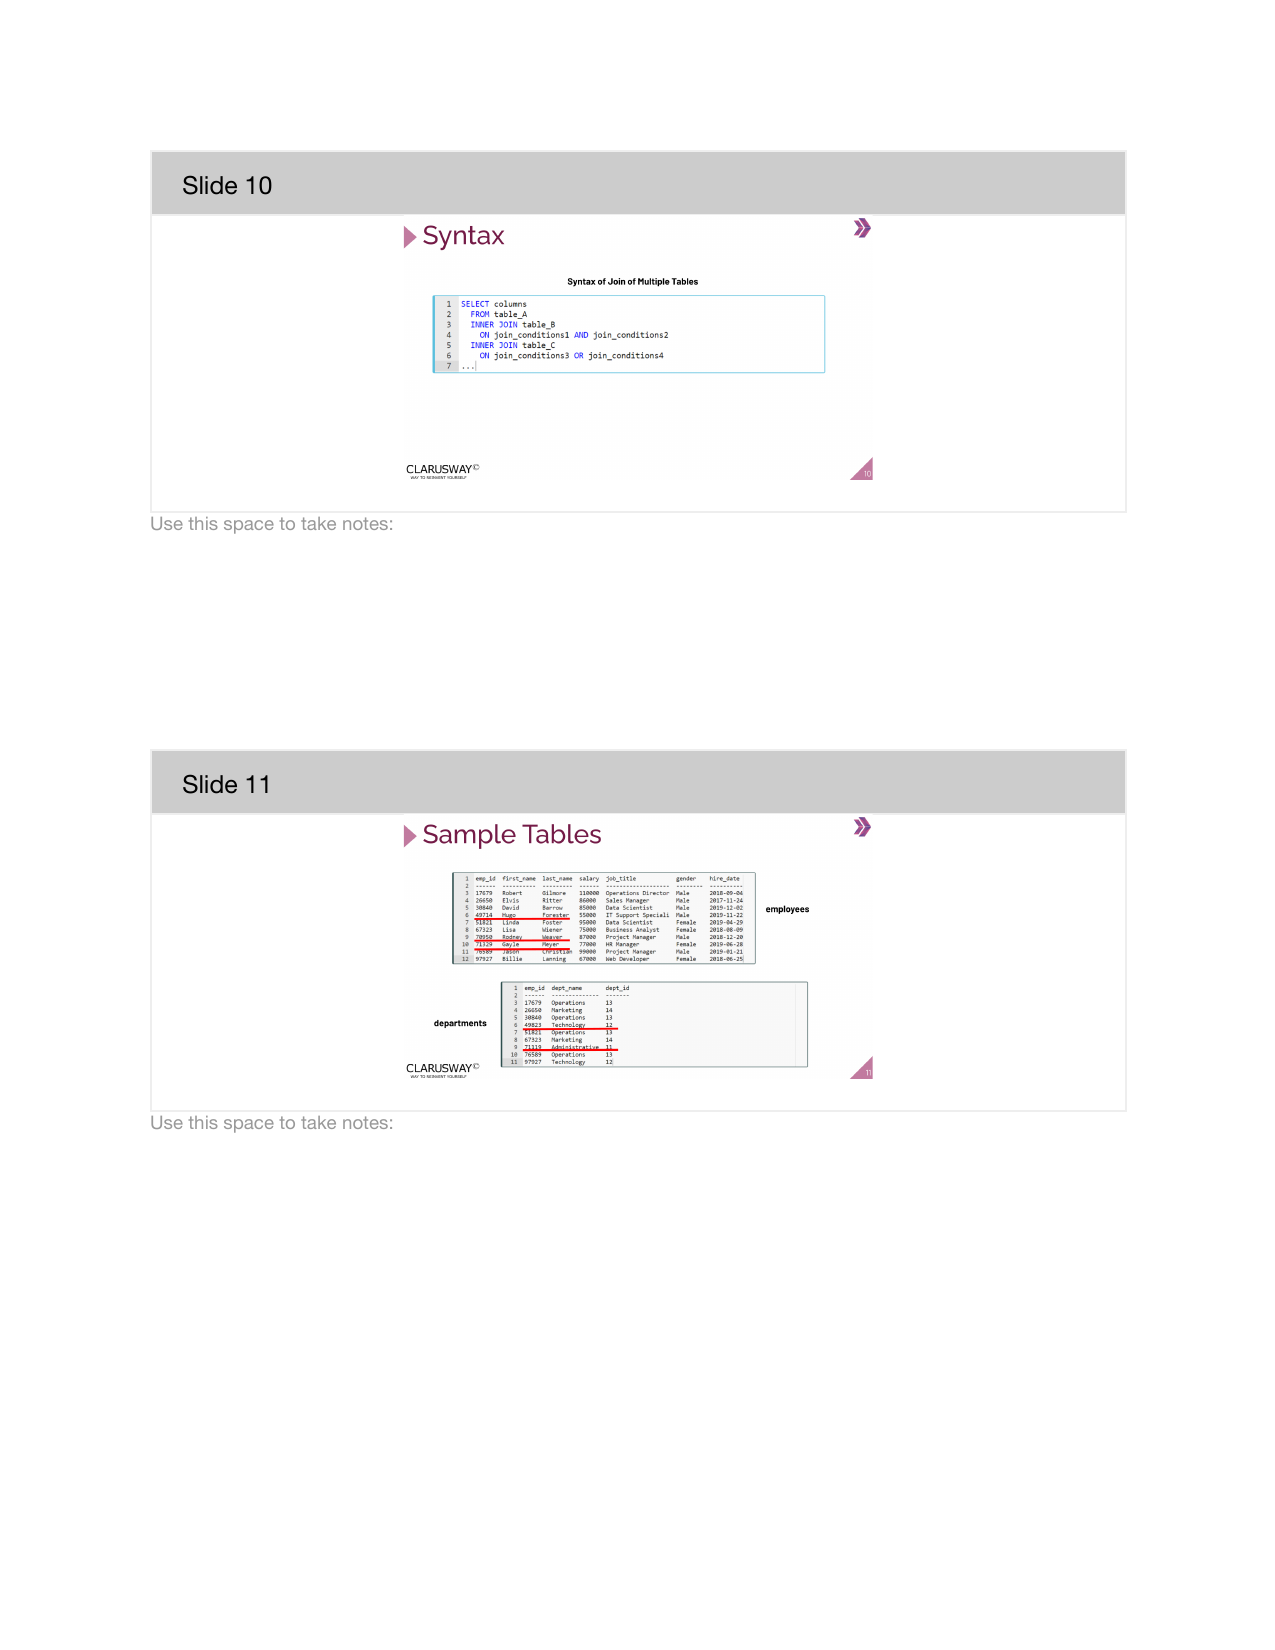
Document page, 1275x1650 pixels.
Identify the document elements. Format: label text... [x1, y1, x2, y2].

table_header Slide 10 [152, 152, 1125, 214]
picture [403, 215, 873, 480]
text Use this space to take notes: [150, 1112, 1125, 1135]
picture [403, 814, 873, 1079]
table_cell [152, 815, 1125, 1110]
table_cell [152, 216, 1125, 511]
text Use this space to take notes: [150, 513, 1125, 536]
table_header Slide 11 [152, 751, 1125, 813]
